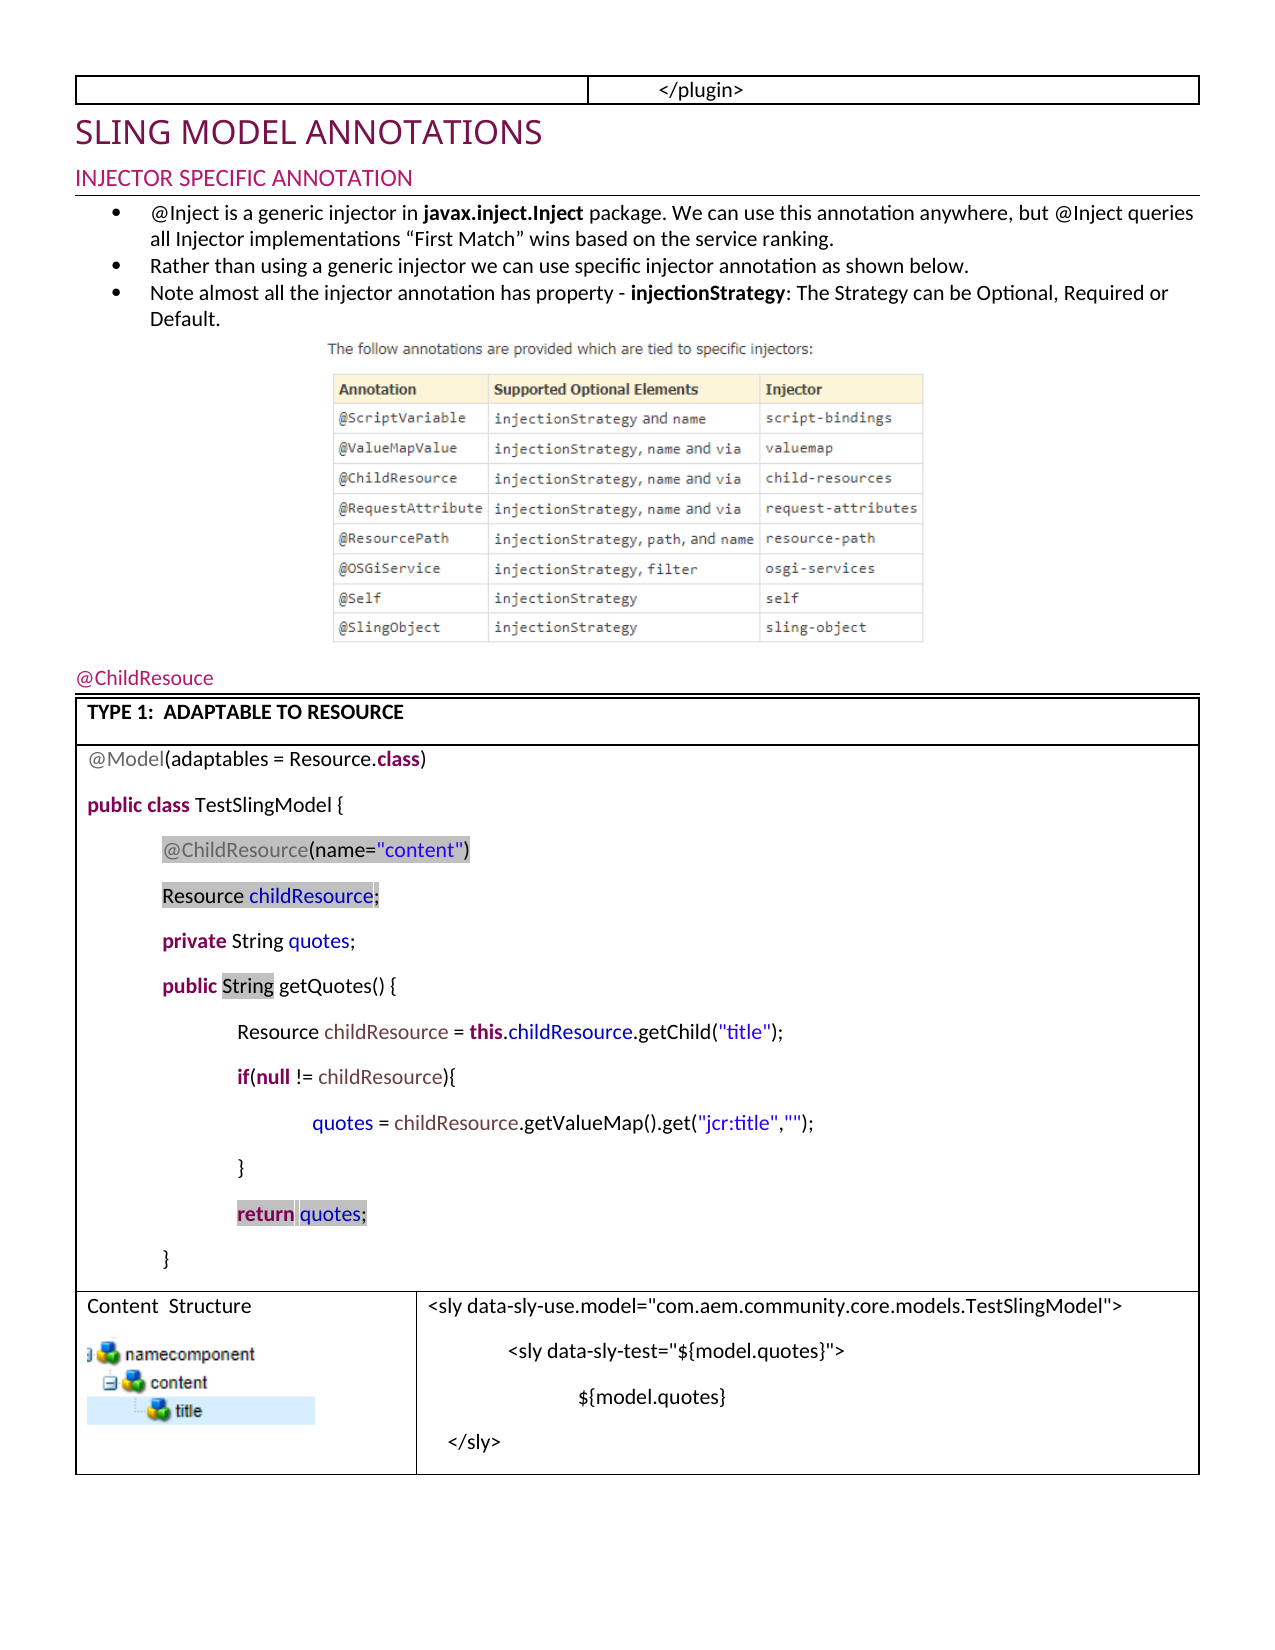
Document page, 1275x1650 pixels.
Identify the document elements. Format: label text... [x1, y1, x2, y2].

table_cell @Model(adaptables = Resource.class) public class TestSlingModel { @ChildResource(name="content") Resource childResource; private String quotes; public String getQuotes() { Resource childResource = this.childResource.getChild("title"); if(null != childResource){ quotes = childResource.getValueMap().get("jcr:title",""); } return quotes; } [77, 746, 1198, 1291]
subtitle SLING MODEL ANNOTATIONS [75, 109, 1200, 154]
list @Inject is a generic injector in javax.inject.Inject package. We can use this annotation anywhere, but @Inject queries all Injector implementations “First Match” wins based on the service ranking. [112, 199, 1200, 252]
table_header TYPE 1: ADAPTABLE TO RESOURCE [77, 699, 1198, 744]
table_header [589, 77, 1198, 103]
subtitle @ChildResouce [75, 664, 1200, 693]
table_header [77, 77, 587, 103]
subtitle INJECTOR SPECIFIC ANNOTATION [75, 162, 1200, 195]
picture [87, 1337, 315, 1433]
list Rather than using a generic injector we can use specific injector annotation as shown below. [112, 252, 1200, 279]
picture [325, 332, 950, 661]
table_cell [417, 1292, 1198, 1474]
list Note almost all the injector annotation has property - injectionStrategy: The Strategy can be Optional, Required or Default. [112, 279, 1200, 332]
table_cell Content Structure [77, 1292, 416, 1474]
